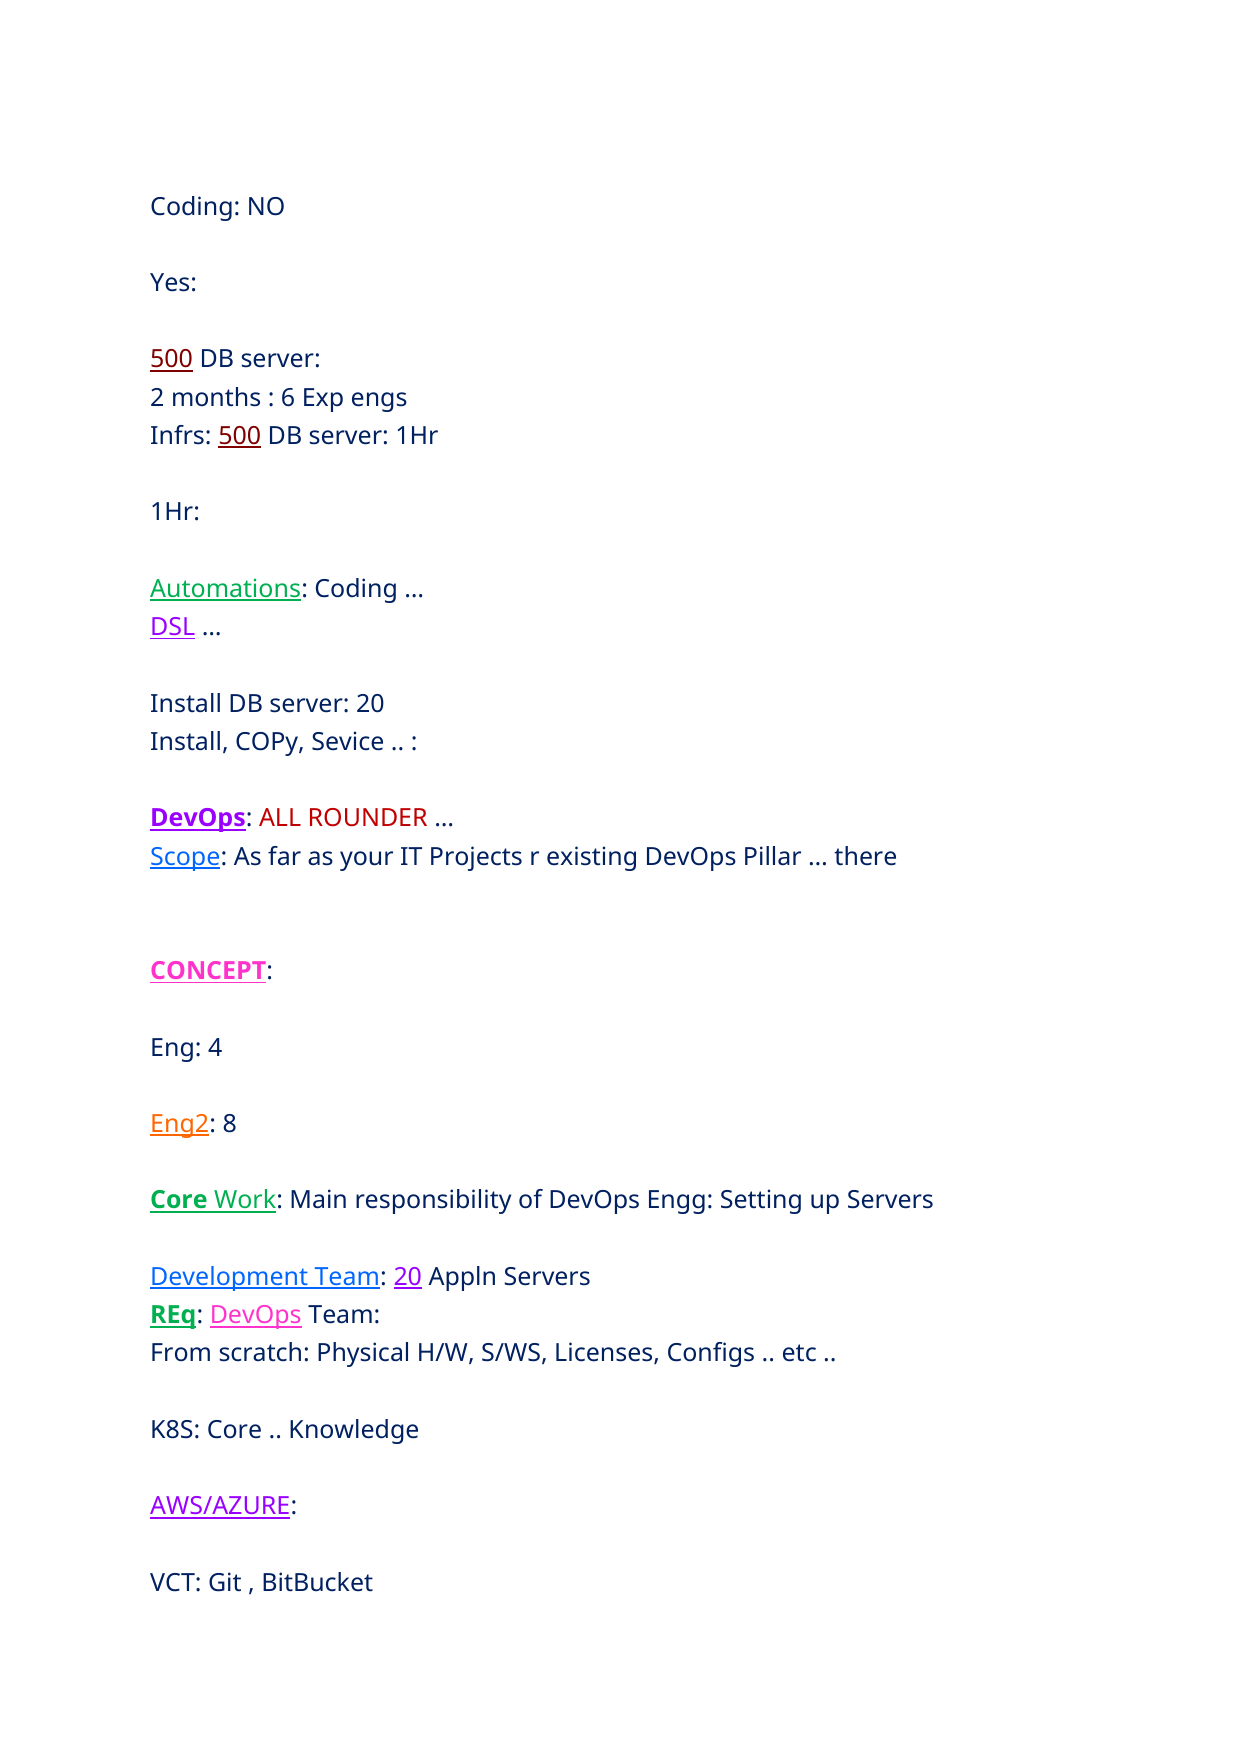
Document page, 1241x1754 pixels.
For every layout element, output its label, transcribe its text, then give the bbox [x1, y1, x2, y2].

text Coding: NO [150, 188, 1090, 222]
text AWS/AZURE: [150, 1488, 1090, 1522]
text Yes: [150, 265, 1090, 299]
text DevOps: ALL ROUNDER … [150, 800, 1090, 834]
text Core Work: Main responsibility of DevOps Engg: Setting up Servers [150, 1182, 1090, 1216]
text Scope: As far as your IT Projects r existing DevOps Pillar … there [150, 838, 1090, 872]
text 2 months : 6 Exp engs [150, 379, 1090, 413]
text CONCEPT: [150, 953, 1090, 987]
text DSL … [150, 609, 1090, 643]
text Development Team: 20 Appln Servers [150, 1259, 1090, 1293]
text K8S: Core .. Knowledge [150, 1412, 1090, 1446]
text Automations: Coding … [150, 571, 1090, 604]
text 1Hr: [150, 494, 1090, 528]
text Eng2: 8 [150, 1106, 1090, 1140]
text Install, COPy, Sevice .. : [150, 723, 1090, 757]
text REq: DevOps Team: [150, 1297, 1090, 1331]
text From scratch: Physical H/W, S/WS, Licenses, Configs .. etc .. [150, 1335, 1090, 1369]
text Eng: 4 [150, 1029, 1090, 1063]
text Install DB server: 20 [150, 685, 1090, 719]
text Infrs: 500 DB server: 1Hr [150, 418, 1090, 452]
text VCT: Git , BitBucket [150, 1564, 1090, 1598]
text 500 DB server: [150, 341, 1090, 375]
